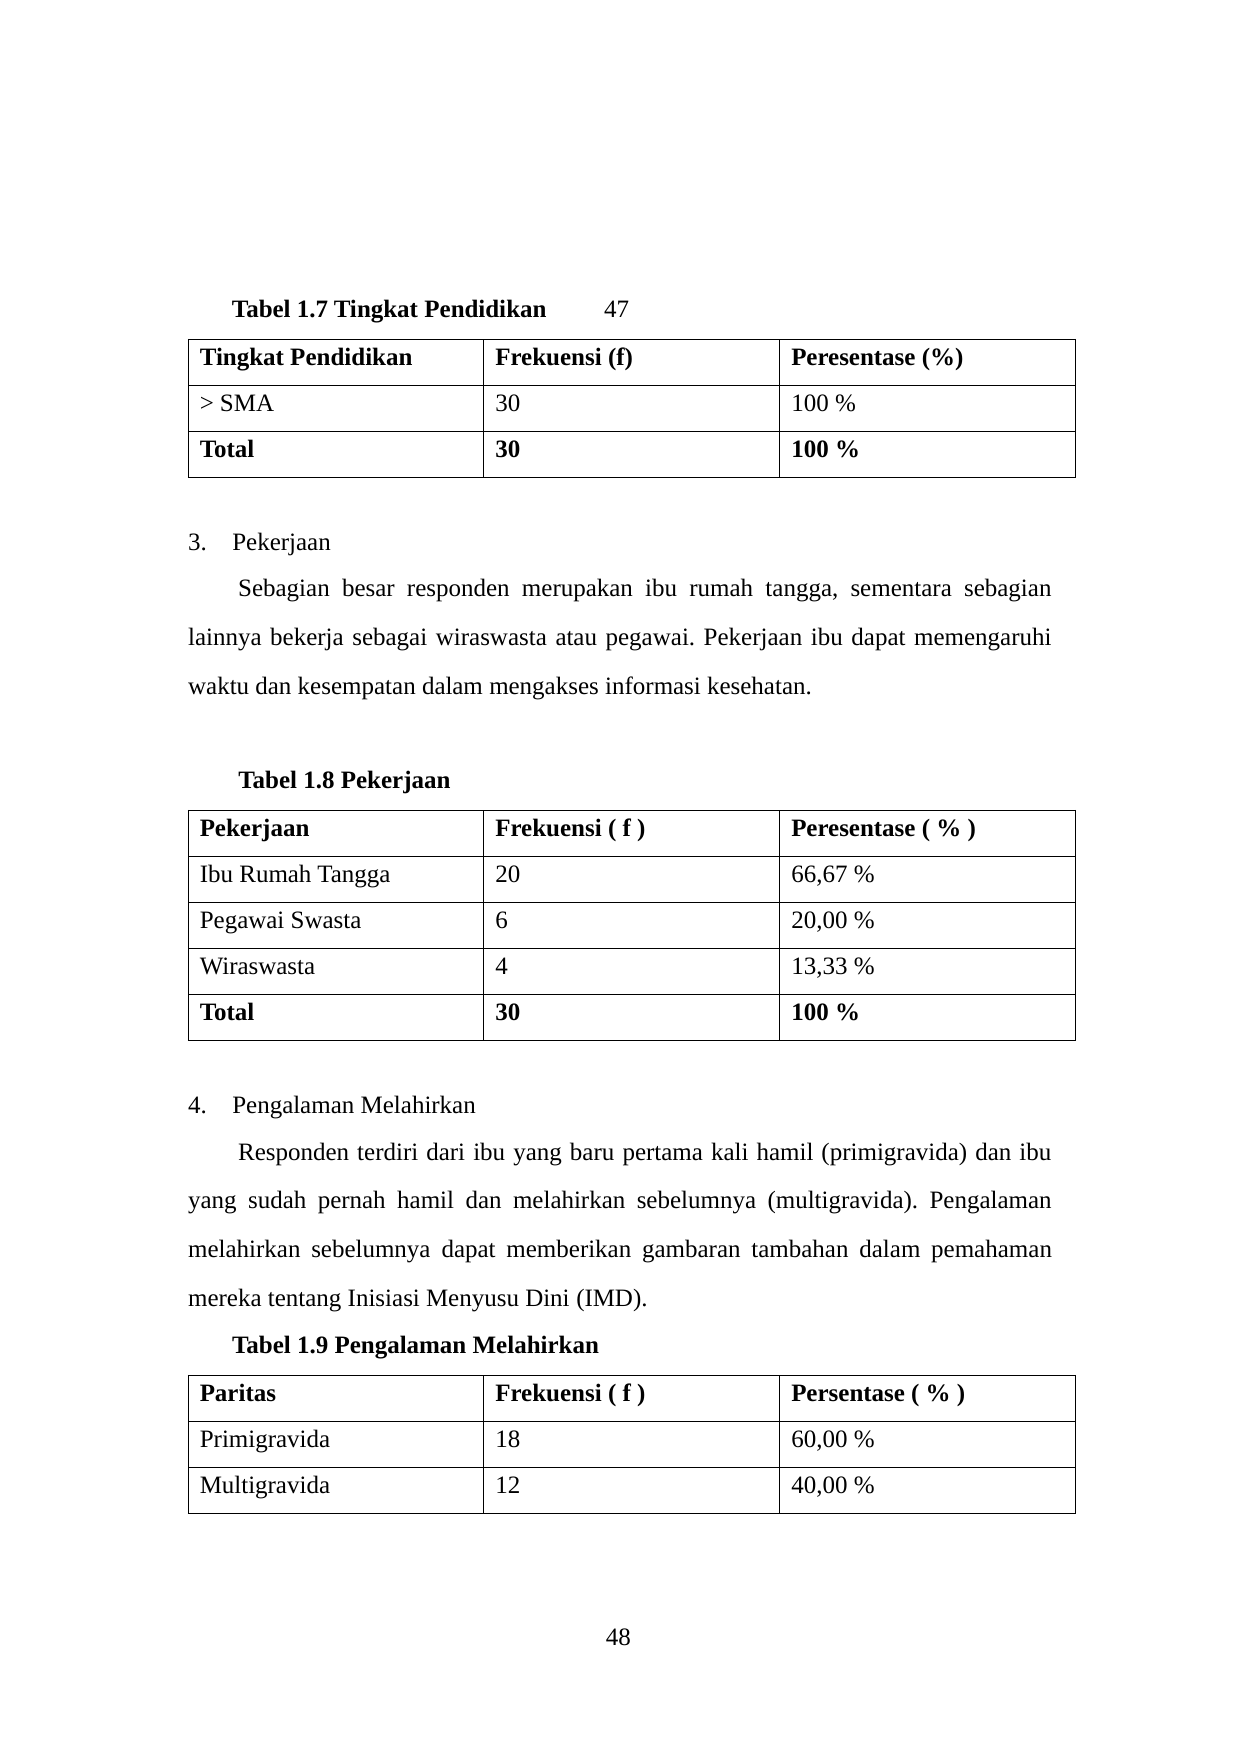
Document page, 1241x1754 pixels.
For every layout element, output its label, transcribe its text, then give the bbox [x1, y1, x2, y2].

table_cell 12 [484, 1468, 779, 1513]
table_header Paritas [189, 1376, 483, 1421]
list Pengalaman Melahirkan [188, 1088, 1052, 1120]
table_header Tingkat Pendidikan [189, 340, 483, 385]
table_cell > SMA [189, 386, 483, 431]
table_cell Total [189, 995, 483, 1040]
text Tabel 1.9 Pengalaman Melahirkan [188, 1328, 1052, 1360]
text Sebagian besar responden merupakan ibu rumah tangga, sementara sebagian lainnya bekerja sebagai wiraswasta atau pegawai. Pekerjaan ibu dapat memengaruhi waktu dan kesempatan dalam mengakses informasi kesehatan. [188, 572, 1052, 702]
table_cell 60,00 % [780, 1422, 1075, 1467]
table_cell Total [189, 432, 483, 477]
table_header Peresentase (%) [780, 340, 1075, 385]
table_cell 30 [484, 386, 779, 431]
table_cell Pegawai Swasta [189, 903, 483, 948]
text Tabel 1.8 Pekerjaan [188, 763, 1052, 795]
table_cell Ibu Rumah Tangga [189, 857, 483, 902]
table_cell 30 [484, 432, 779, 477]
list Pekerjaan [188, 525, 1052, 557]
table_cell 40,00 % [780, 1468, 1075, 1513]
table_header Frekuensi ( f ) [484, 811, 779, 856]
table_cell 18 [484, 1422, 779, 1467]
table_header Frekuensi ( f ) [484, 1376, 779, 1421]
table_cell 13,33 % [780, 949, 1075, 994]
table_cell 100 % [780, 995, 1075, 1040]
table_cell Primigravida [189, 1422, 483, 1467]
table_cell 30 [484, 995, 779, 1040]
table_header Pekerjaan [189, 811, 483, 856]
table_header Frekuensi (f) [484, 340, 779, 385]
table_header Persentase ( % ) [780, 1376, 1075, 1421]
text Responden terdiri dari ibu yang baru pertama kali hamil (primigravida) dan ibu yang sudah pernah hamil dan melahirkan sebelumnya (multigravida). Pengalaman melahirkan sebelumnya dapat memberikan gambaran tambahan dalam pemahaman mereka tentang Inisiasi Menyusu Dini (IMD). [188, 1135, 1052, 1313]
table_cell Multigravida [189, 1468, 483, 1513]
table_cell 6 [484, 903, 779, 948]
table_cell 20,00 % [780, 903, 1075, 948]
table_cell 100 % [780, 386, 1075, 431]
table_cell 100 % [780, 432, 1075, 477]
table_cell 66,67 % [780, 857, 1075, 902]
table_cell 4 [484, 949, 779, 994]
text Tabel 1.7 Tingkat Pendidikan [232, 292, 1052, 324]
table_cell Wiraswasta [189, 949, 483, 994]
table_header Peresentase ( % ) [780, 811, 1075, 856]
table_cell 20 [484, 857, 779, 902]
